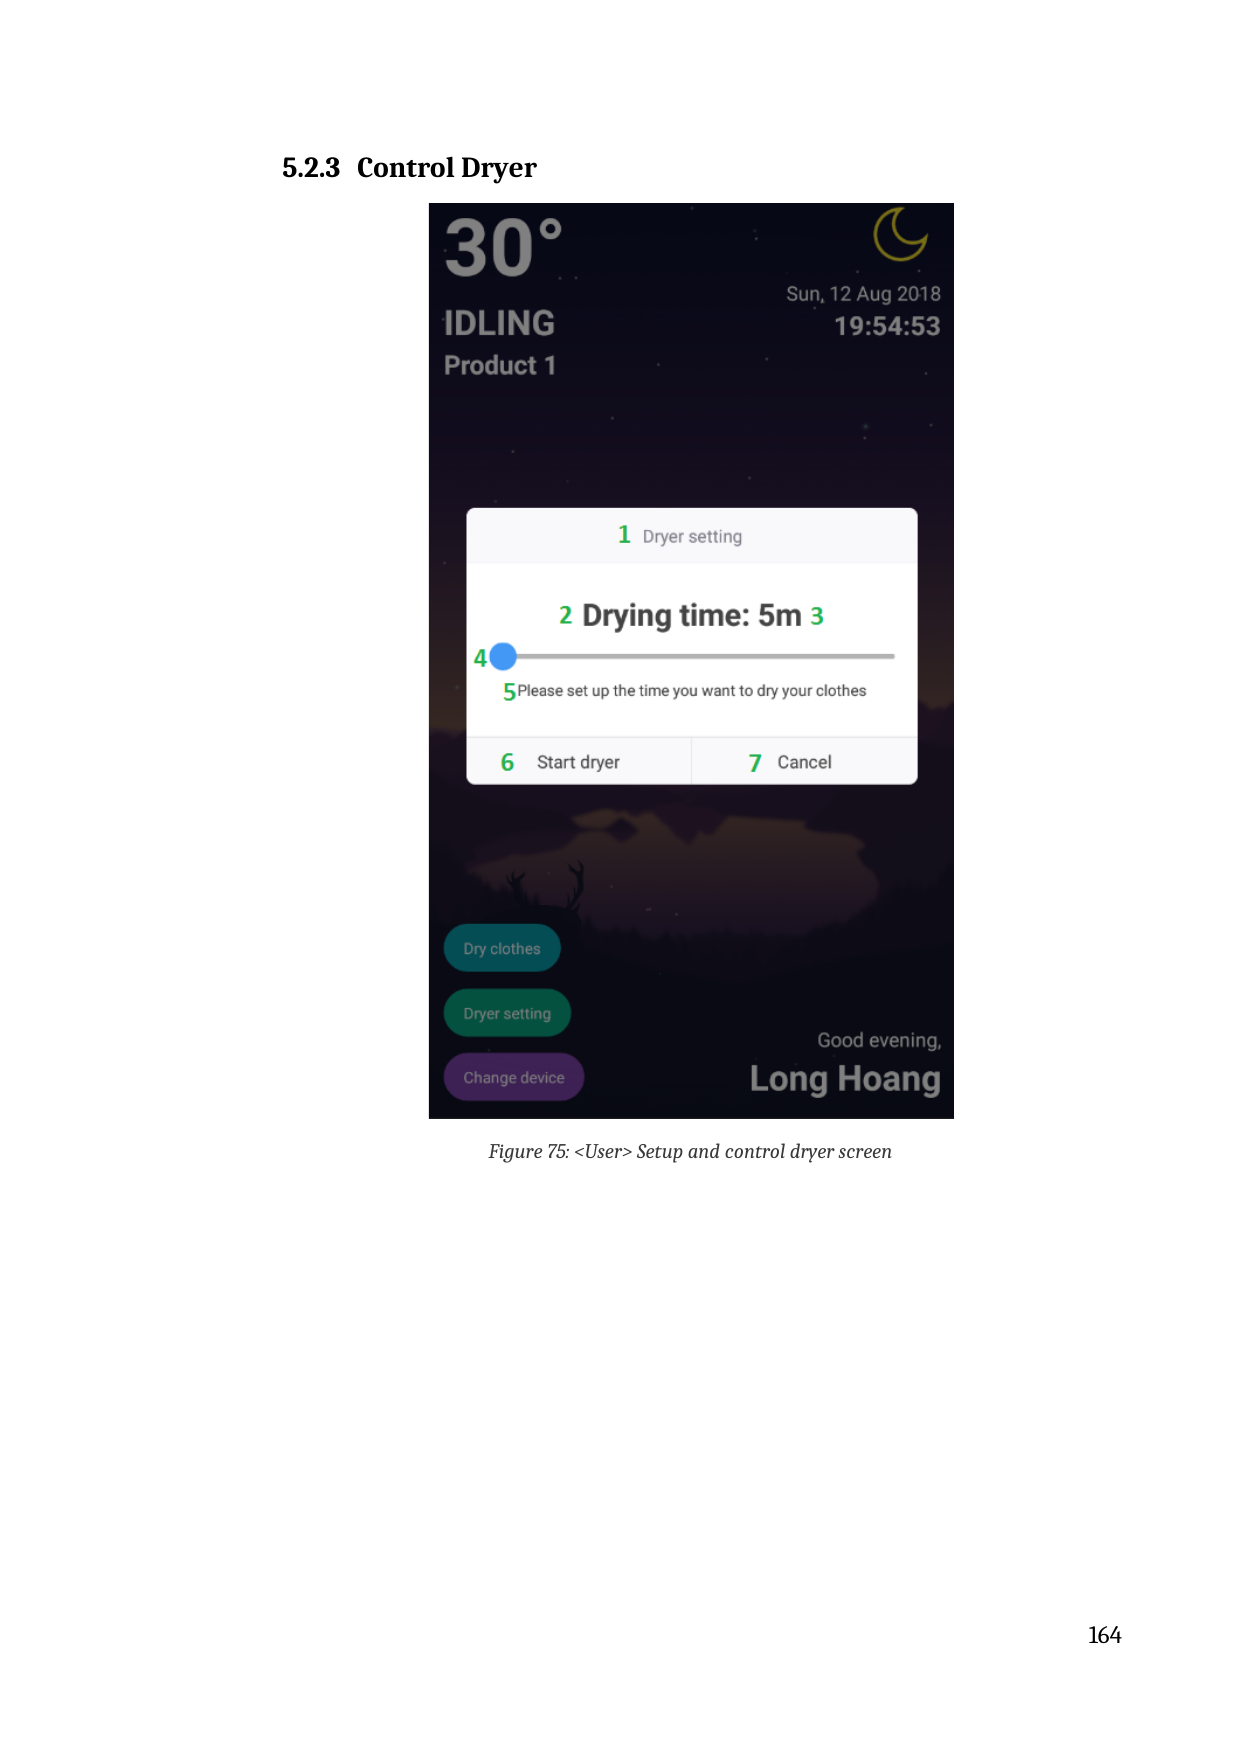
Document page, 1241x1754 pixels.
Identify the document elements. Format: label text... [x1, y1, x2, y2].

subtitle Control Dryer [282, 151, 1122, 185]
picture [428, 203, 954, 1119]
